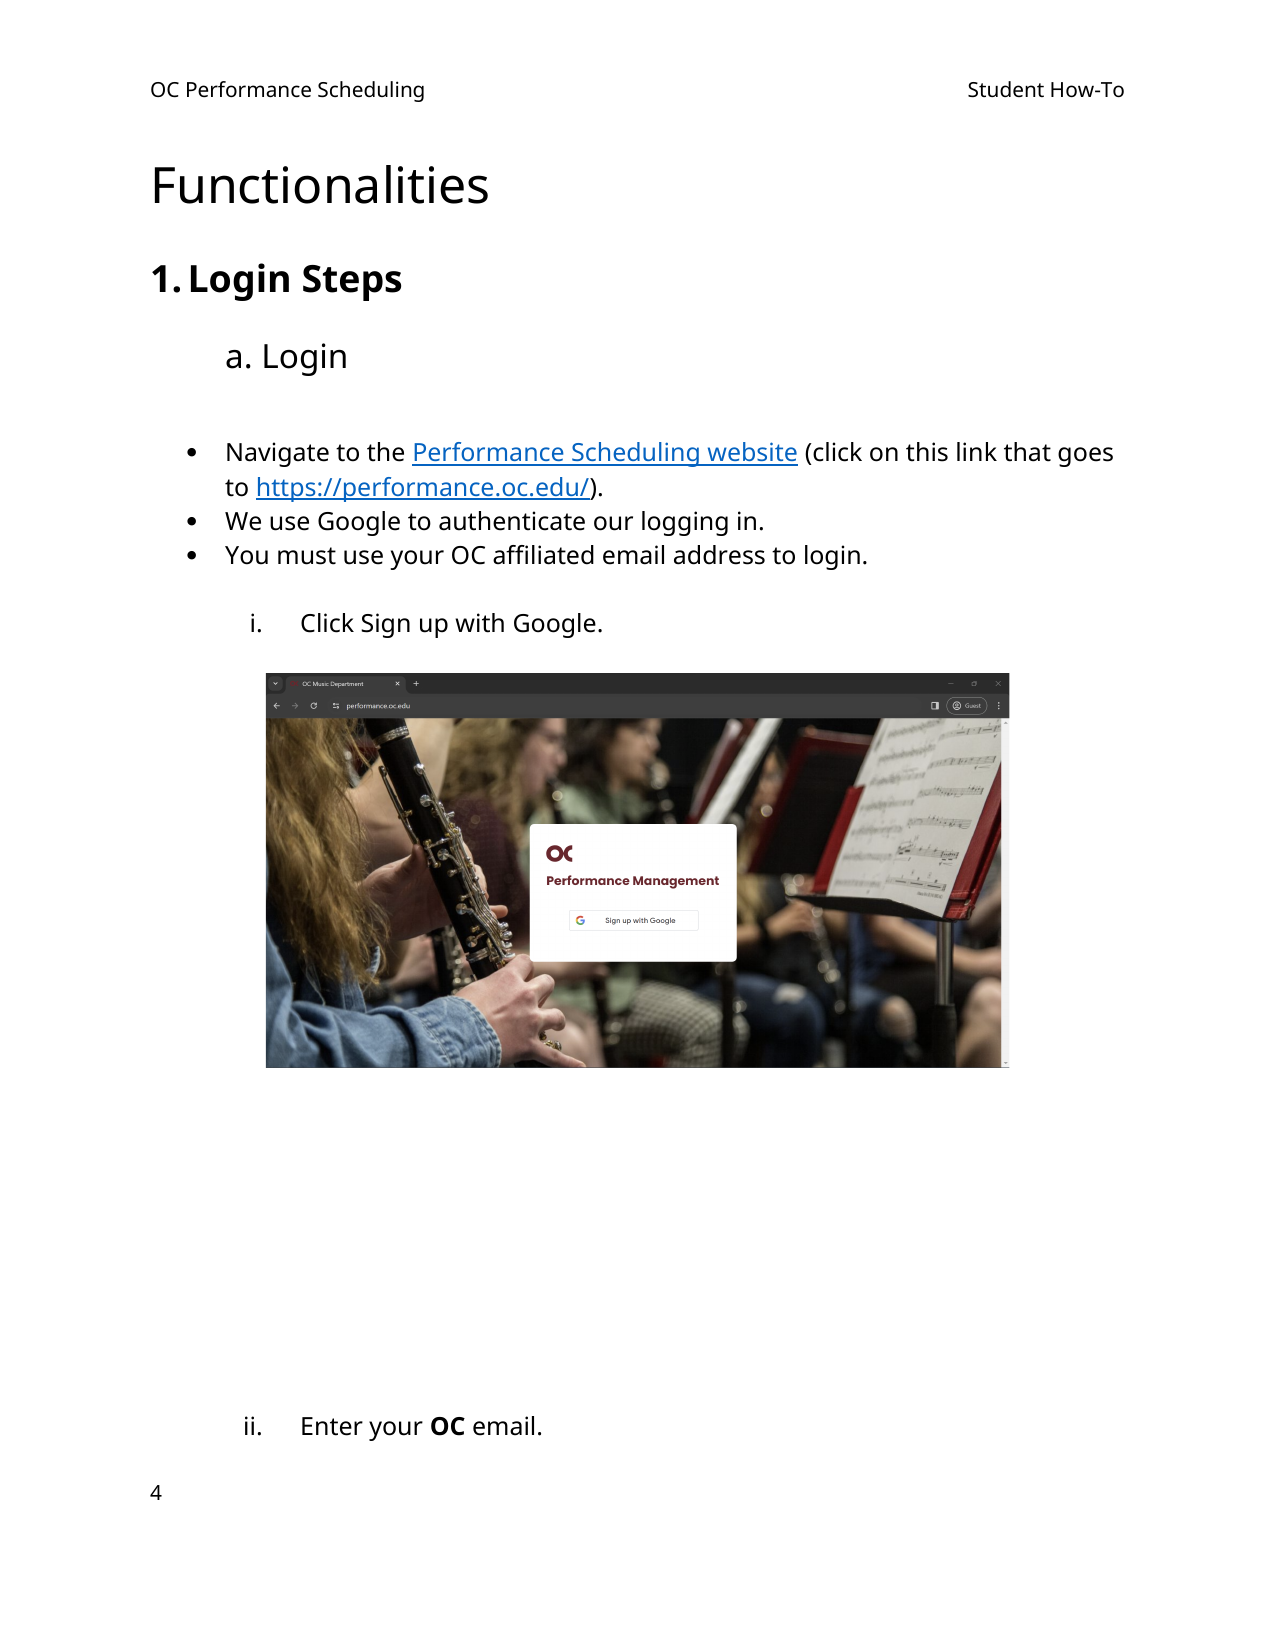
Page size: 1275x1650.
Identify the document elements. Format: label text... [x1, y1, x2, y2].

list You must use your OC affiliated email address to login. [187, 537, 1125, 571]
list Enter your OC email. [262, 1408, 1125, 1442]
subtitle Login Steps [150, 252, 1125, 303]
list Click Sign up with Google. [262, 605, 1125, 639]
list We use Google to authenticate our logging in. [187, 503, 1125, 537]
subtitle Functionalities [150, 150, 1125, 218]
picture [265, 673, 1010, 1068]
list Navigate to the Performance Scheduling website (click on this link that goes to https://performance.oc.edu/). [187, 435, 1125, 503]
subtitle a. Login [225, 333, 1125, 378]
